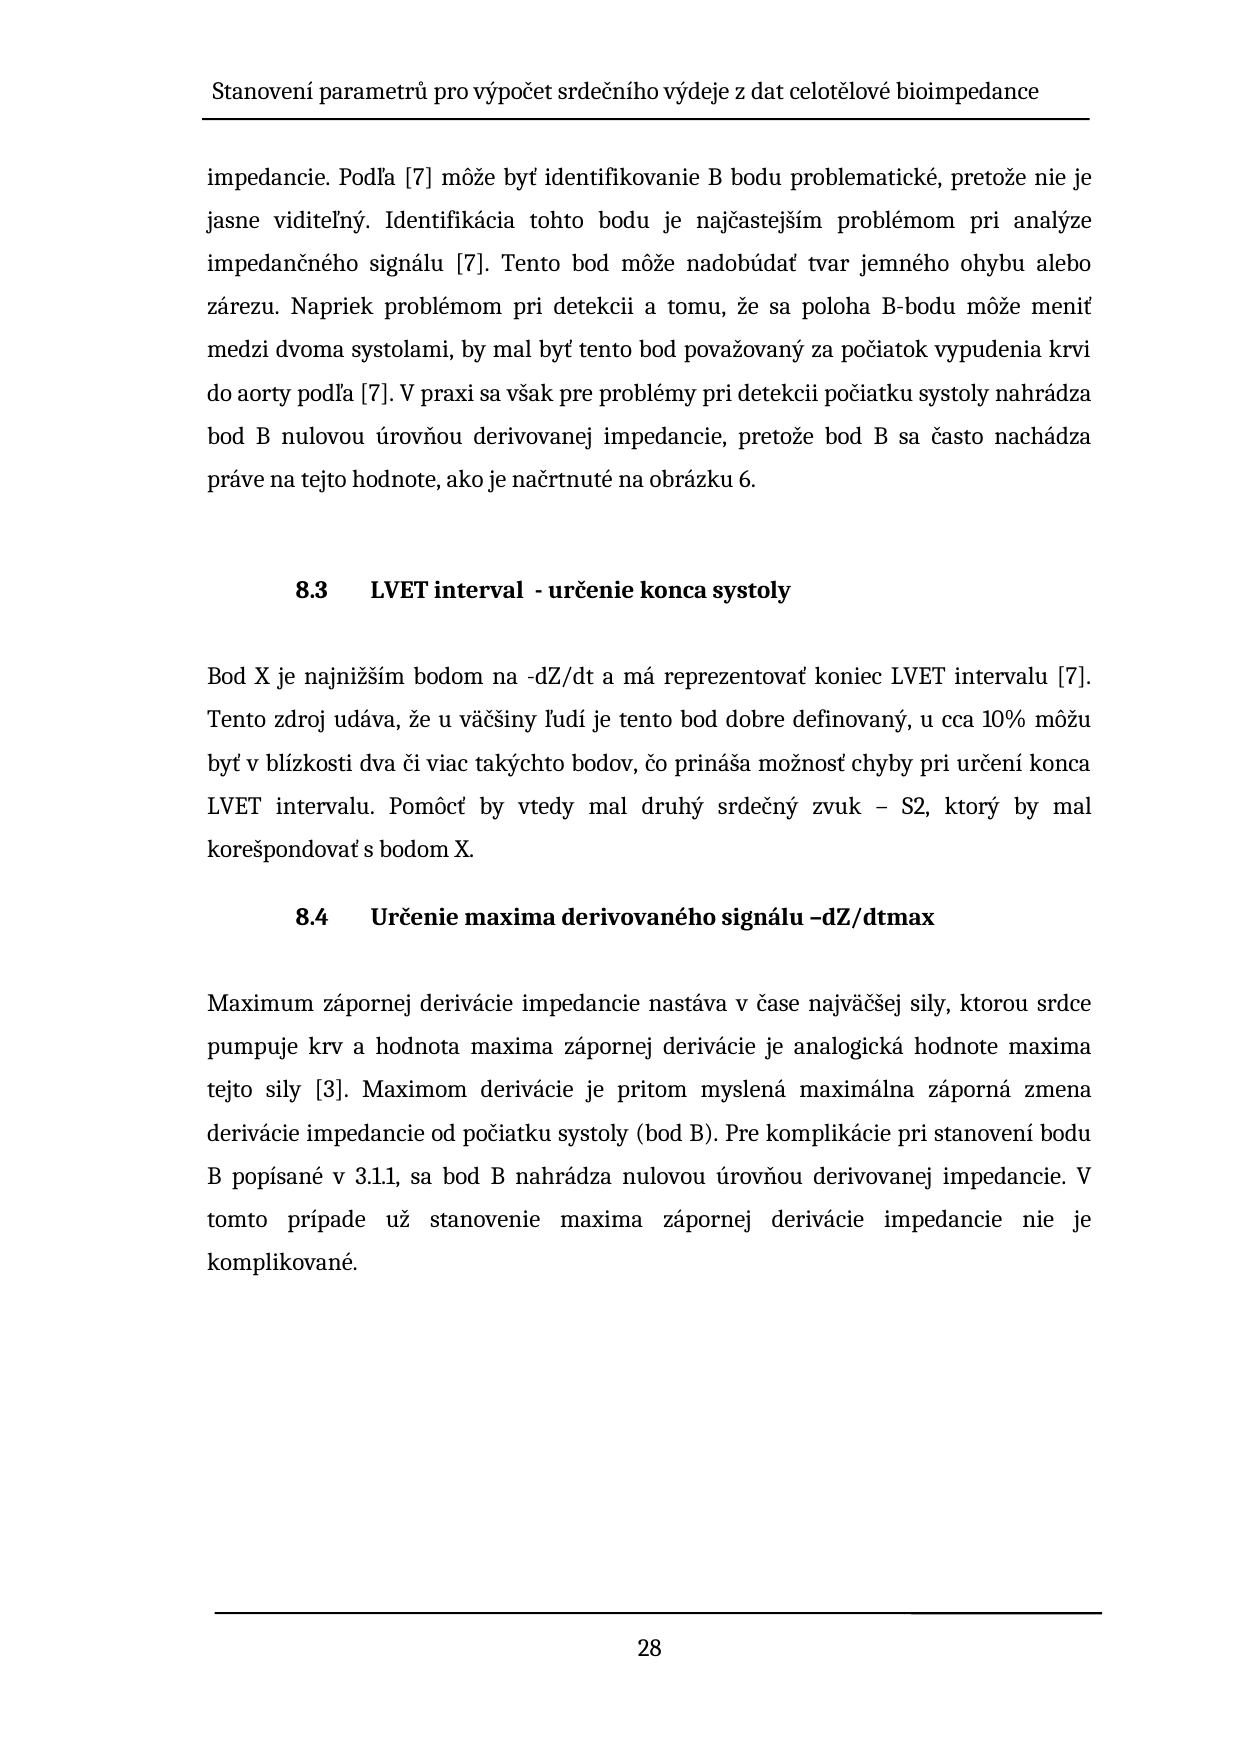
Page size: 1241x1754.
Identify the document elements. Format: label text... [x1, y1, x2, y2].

subtitle LVET interval - určenie konca systoly [295, 576, 1092, 605]
text Bod X je najnižším bodom na -dZ/dt a má reprezentovať koniec LVET intervalu [7]. Tento zdroj udáva, že u väčšiny ľudí je tento bod dobre definovaný, u cca 10% môžu byť v blízkosti dva či viac takýchto bodov, čo prináša možnosť chyby pri určení konca LVET intervalu. Pomôcť by vtedy mal druhý srdečný zvuk – S2, ktorý by mal korešpondovať s bodom X. [207, 662, 1092, 863]
subtitle Určenie maxima derivovaného signálu –dZ/dtmax [295, 903, 1092, 932]
text Maximum zápornej derivácie impedancie nastáva v čase najväčšej sily, ktorou srdce pumpuje krv a hodnota maxima zápornej derivácie je analogická hodnote maxima tejto sily [3]. Maximom derivácie je pritom myslená maximálna záporná zmena derivácie impedancie od počiatku systoly (bod B). Pre komplikácie pri stanovení bodu B popísané v 3.1.1, sa bod B nahrádza nulovou úrovňou derivovanej impedancie. V tomto prípade už stanovenie maxima zápornej derivácie impedancie nie je komplikované. [207, 989, 1092, 1277]
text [207, 163, 1092, 493]
